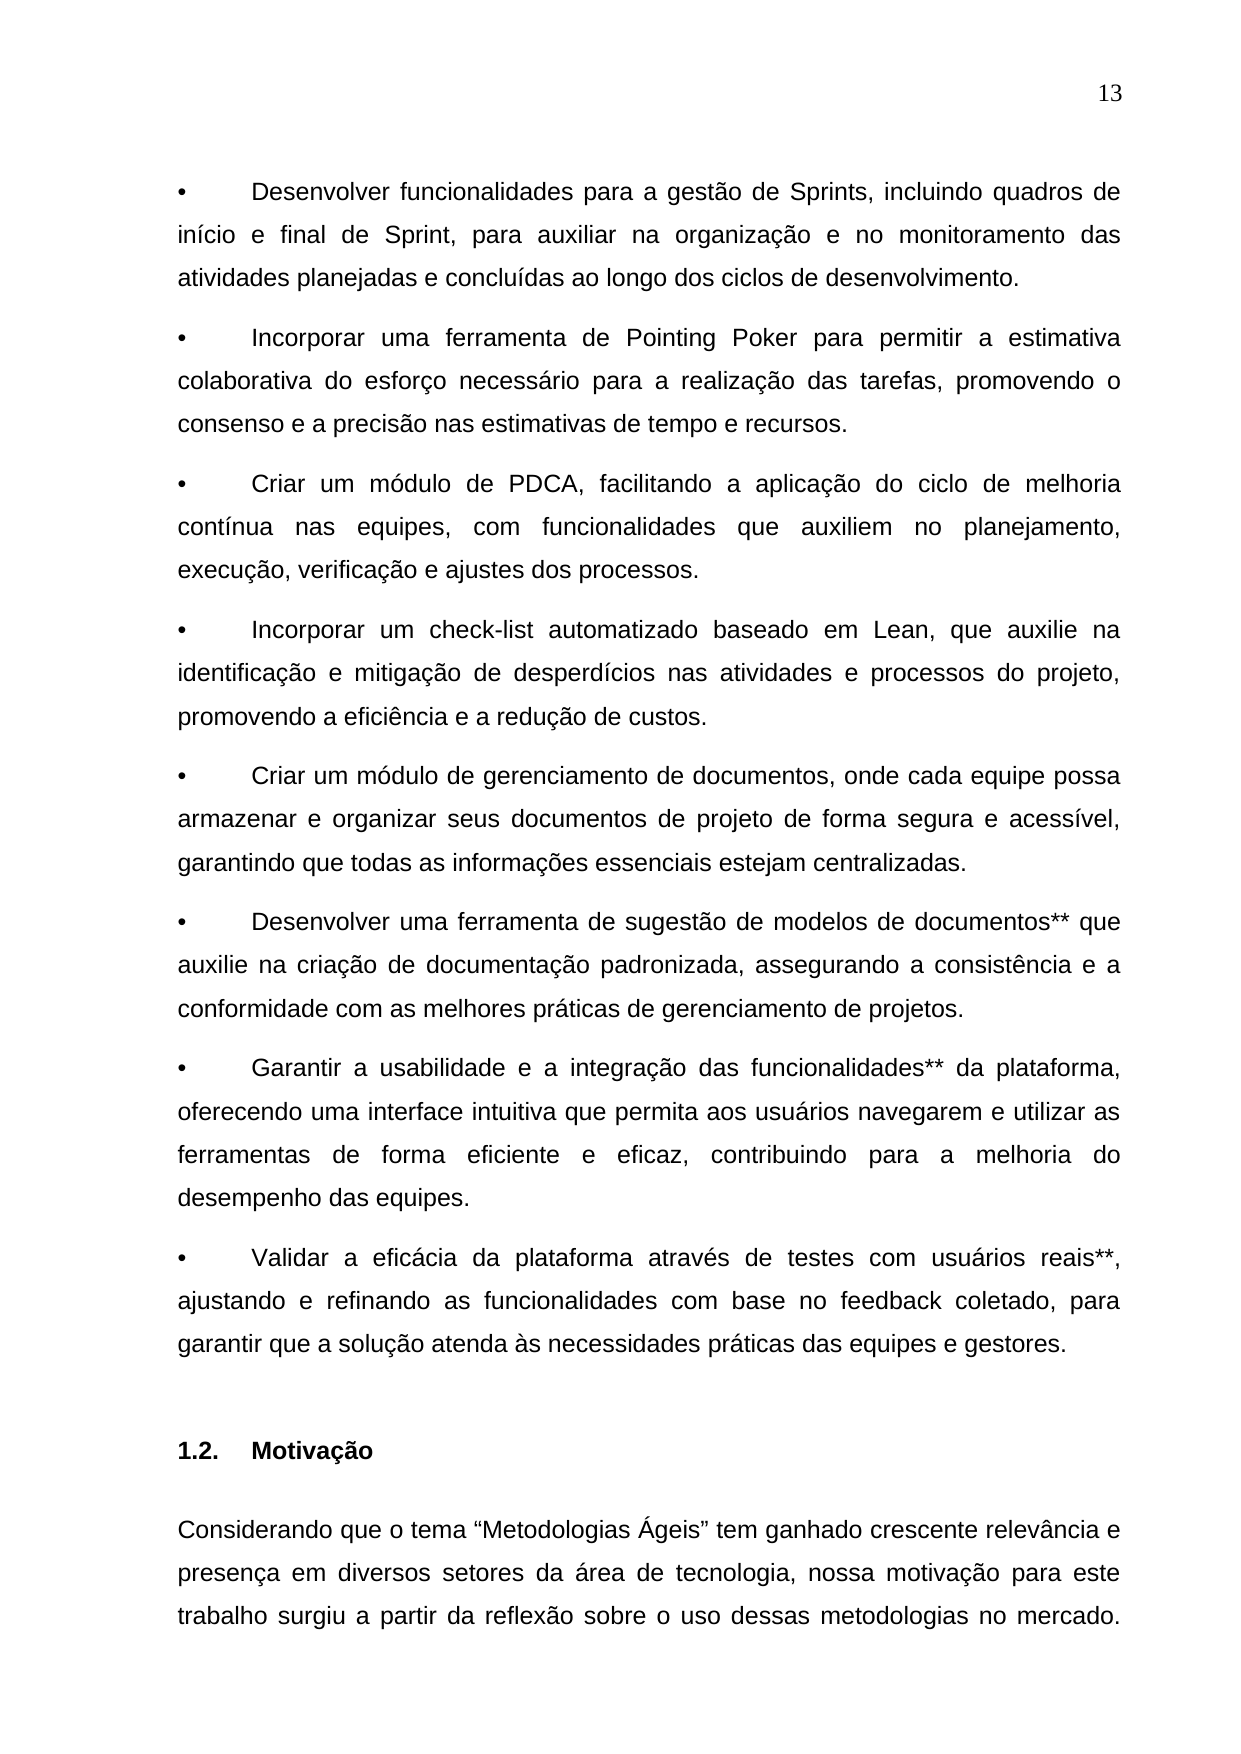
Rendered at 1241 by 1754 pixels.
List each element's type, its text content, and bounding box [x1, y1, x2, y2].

text • Criar um módulo de gerenciamento de documentos, onde cada equipe possa armazenar e organizar seus documentos de projeto de forma segura e acessível, garantindo que todas as informações essenciais estejam centralizadas. [177, 761, 1122, 876]
text • Desenvolver uma ferramenta de sugestão de modelos de documentos** que auxilie na criação de documentação padronizada, assegurando a consistência e a conformidade com as melhores práticas de gerenciamento de projetos. [177, 907, 1122, 1022]
text • Incorporar uma ferramenta de Pointing Poker para permitir a estimativa colaborativa do esforço necessário para a realização das tarefas, promovendo o consenso e a precisão nas estimativas de tempo e recursos. [177, 323, 1122, 438]
text • Desenvolver funcionalidades para a gestão de Sprints, incluindo quadros de início e final de Sprint, para auxiliar na organização e no monitoramento das atividades planejadas e concluídas ao longo dos ciclos de desenvolvimento. [177, 177, 1122, 292]
subtitle Motivação [177, 1436, 1122, 1465]
text • Garantir a usabilidade e a integração das funcionalidades** da plataforma, oferecendo uma interface intuitiva que permita aos usuários navegarem e utilizar as ferramentas de forma eficiente e eficaz, contribuindo para a melhoria do desempenho das equipes. [177, 1053, 1122, 1212]
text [177, 1515, 1122, 1630]
text • Incorporar um check-list automatizado baseado em Lean, que auxilie na identificação e mitigação de desperdícios nas atividades e processos do projeto, promovendo a eficiência e a redução de custos. [177, 615, 1122, 730]
text • Validar a eficácia da plataforma através de testes com usuários reais**, ajustando e refinando as funcionalidades com base no feedback coletado, para garantir que a solução atenda às necessidades práticas das equipes e gestores. [177, 1243, 1122, 1358]
text • Criar um módulo de PDCA, facilitando a aplicação do ciclo de melhoria contínua nas equipes, com funcionalidades que auxiliem no planejamento, execução, verificação e ajustes dos processos. [177, 469, 1122, 584]
